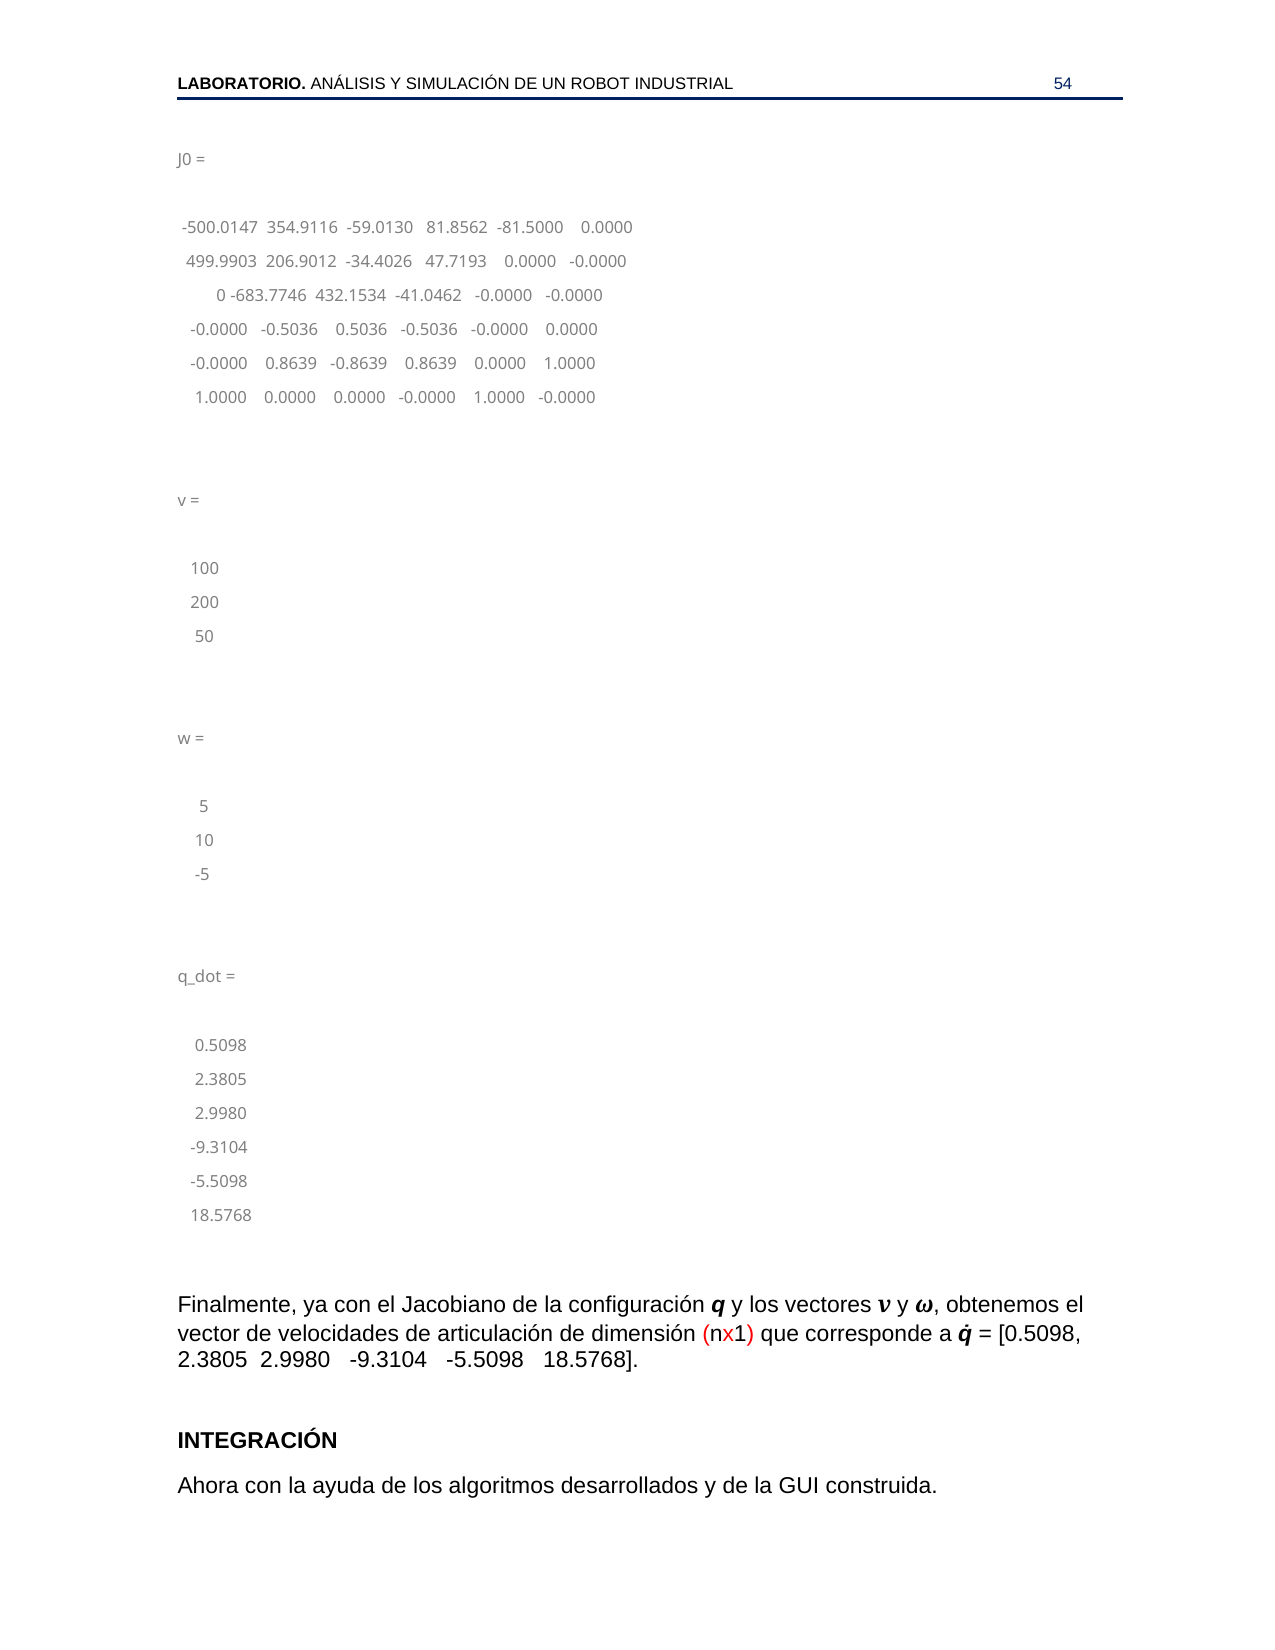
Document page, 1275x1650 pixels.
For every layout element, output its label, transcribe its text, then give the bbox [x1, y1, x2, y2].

text INTEGRACIÓN [177, 1427, 1098, 1453]
text Ahora con la ayuda de los algoritmos desarrollados y de la GUI construida. [177, 1472, 1098, 1498]
text Finalmente, ya con el Jacobiano de la configuración q y los vectores v y ω, obtenemos el vector de velocidades de articulación de dimensión (nx1) que corresponde a q̇ = [0.5098, 2.3805 2.9980 -9.3104 -5.5098 18.5768]. [177, 1288, 1098, 1372]
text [177, 148, 1098, 1260]
